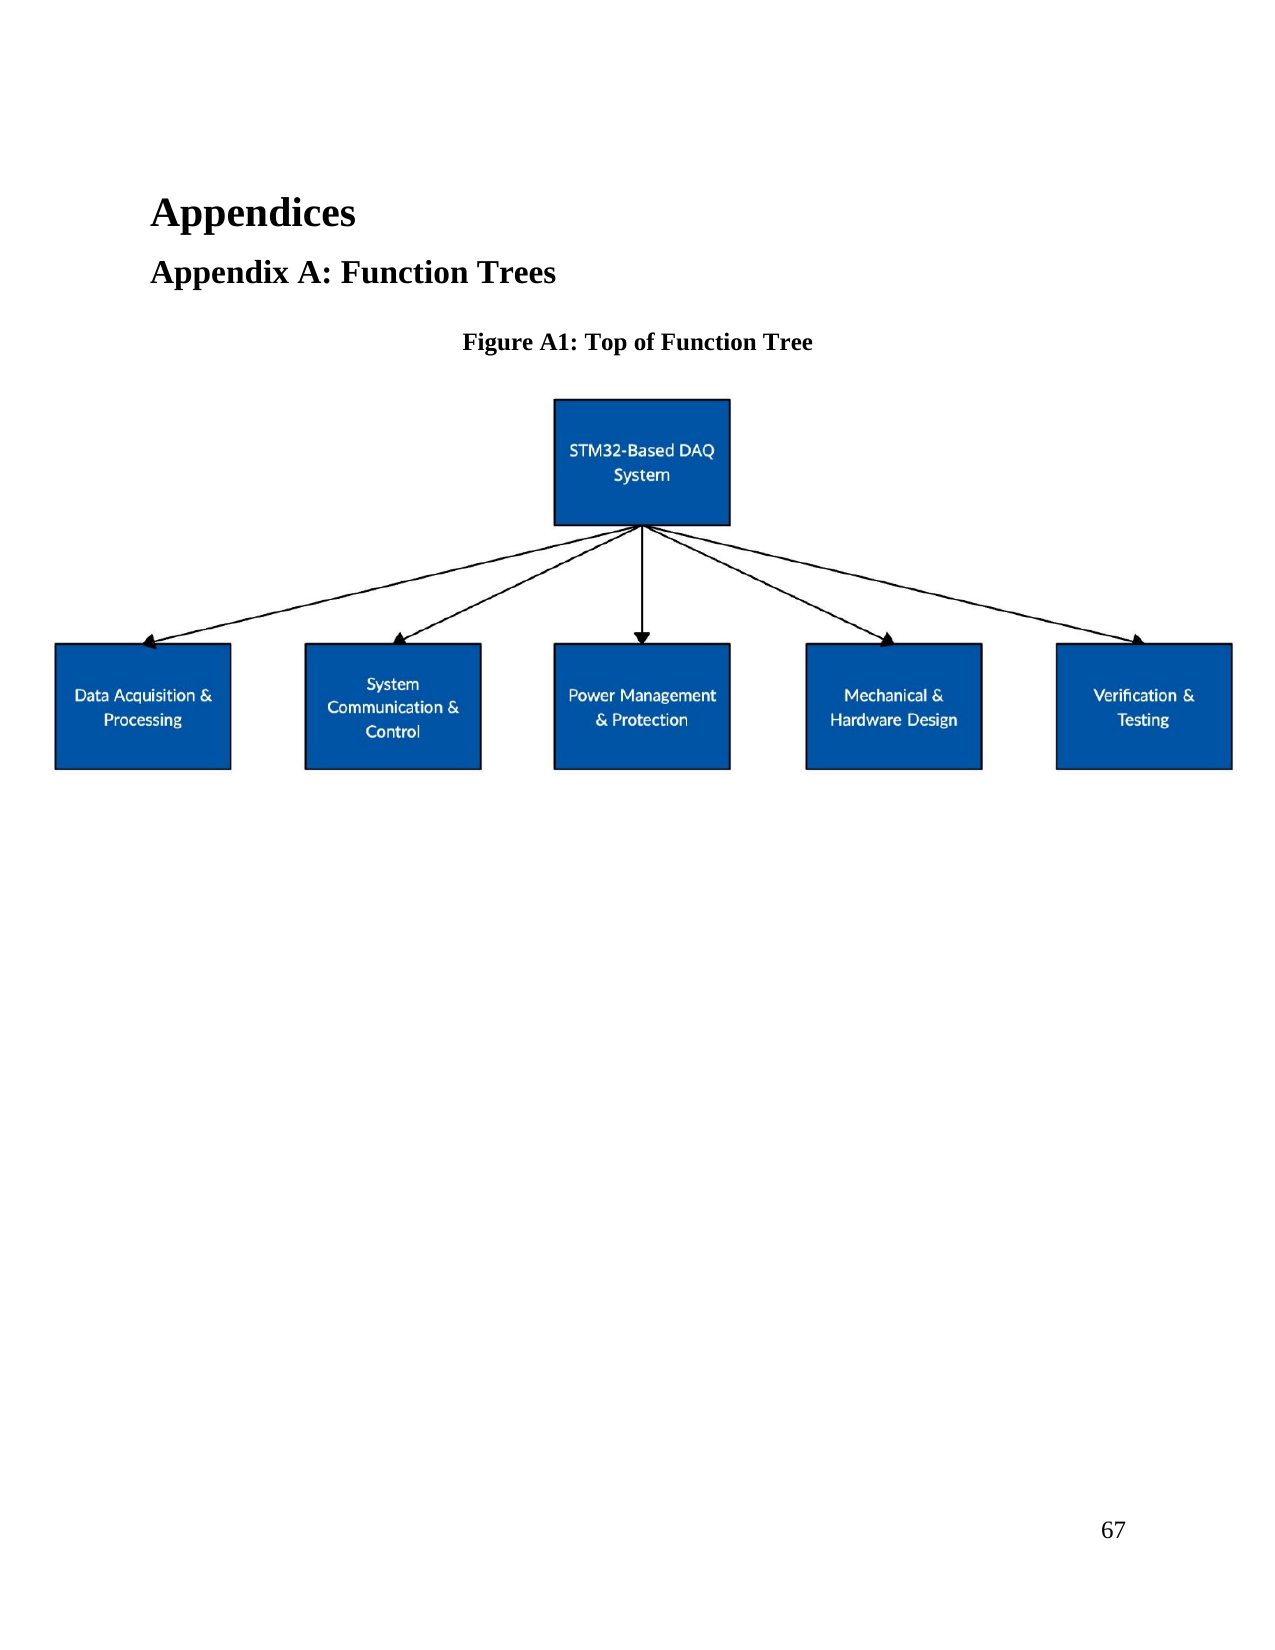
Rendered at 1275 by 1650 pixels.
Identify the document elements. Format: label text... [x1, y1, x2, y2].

text Figure A1: Top of Function Tree [150, 327, 1125, 356]
subtitle Appendices [150, 187, 1125, 235]
picture [30, 375, 1257, 794]
subtitle Appendix A: Function Trees [150, 252, 1125, 290]
